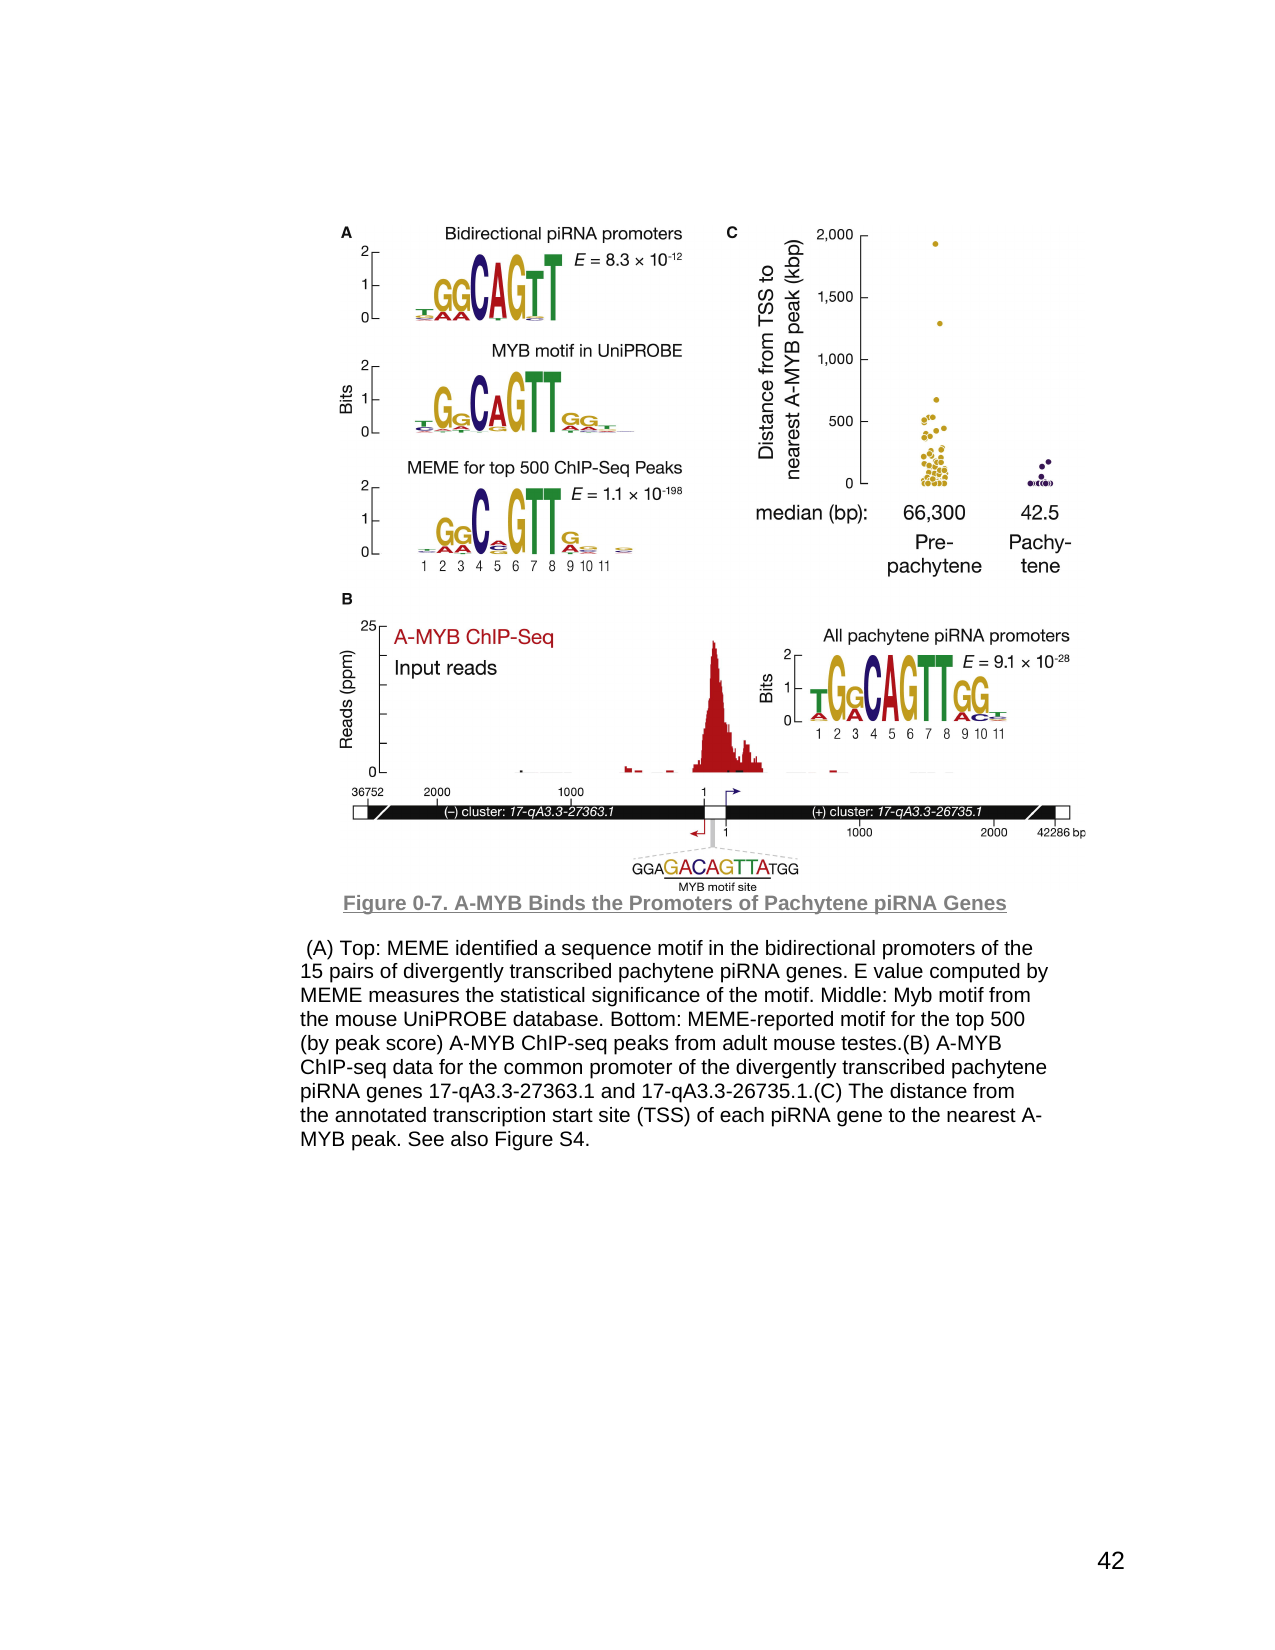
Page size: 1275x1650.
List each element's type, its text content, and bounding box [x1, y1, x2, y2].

text (A) Top: MEME identified a sequence motif in the bidirectional promoters of the 15 pairs of divergently transcribed pachytene piRNA genes. E value computed by MEME measures the statistical significance of the motif. Middle: Myb motif from the mouse UniPROBE database. Bottom: MEME-reported motif for the top 500 (by peak score) A-MYB ChIP-seq peaks from adult mouse testes.(B) A-MYB ChIP-seq data for the common promoter of the divergently transcribed pachytene piRNA genes 17-qA3.3-27363.1 and 17-qA3.3-26735.1.(C) The distance from the annotated transcription start site (TSS) of each piRNA gene to the nearest A-MYB peak. See also Figure S4. [300, 935, 1050, 1151]
picture [339, 225, 1086, 891]
